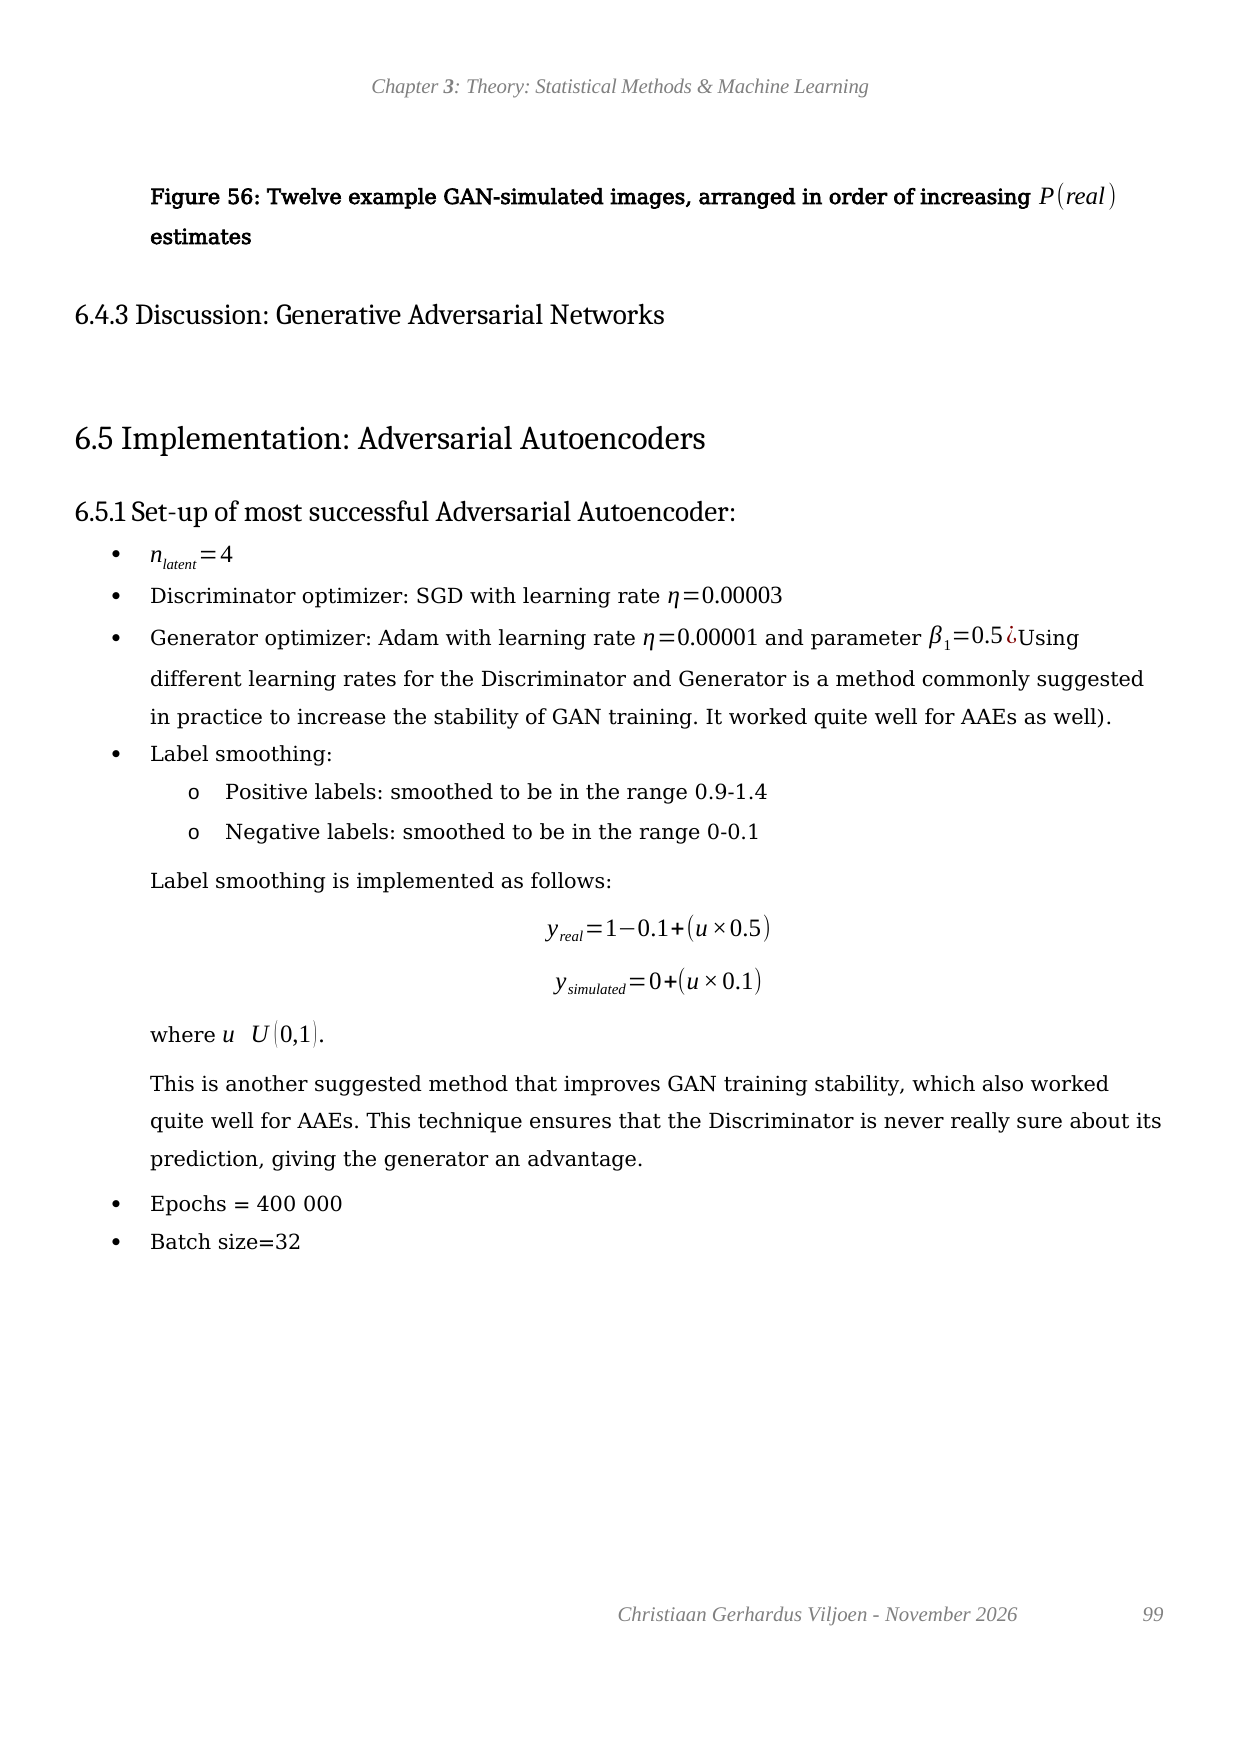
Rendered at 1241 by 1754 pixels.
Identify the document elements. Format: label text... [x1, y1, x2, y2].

list Epochs = 400 000 [112, 1191, 1165, 1216]
list Batch size=32 [112, 1229, 1165, 1254]
text Label smoothing is implemented as follows: [150, 867, 1165, 892]
list Discriminator optimizer: SGD with learning rate [112, 582, 1165, 609]
subtitle Set-up of most successful Adversarial Autoencoder: [75, 495, 1165, 529]
subtitle Discussion: Generative Adversarial Networks [75, 298, 1165, 332]
list Positive labels: smoothed to be in the range 0.9-1.4 [187, 778, 1165, 805]
list Negative labels: smoothed to be in the range 0-0.1 [187, 819, 1165, 846]
text Figure 56: Twelve example GAN-simulated images, arranged in order of increasing estimates [150, 181, 1165, 248]
list Label smoothing: [112, 741, 1165, 766]
list Generator optimizer: Adam with learning rate and parameter Using different learning rates for the Discriminator and Generator is a method commonly suggested in practice to increase the stability of GAN training. It worked quite well for AAEs as well). [112, 622, 1165, 728]
text This is another suggested method that improves GAN training stability, which also worked quite well for AAEs. This technique ensures that the Discriminator is never really sure about its prediction, giving the generator an advantage. [150, 1070, 1165, 1170]
text where [150, 1019, 1165, 1049]
subtitle Implementation: Adversarial Autoencoders [75, 419, 1165, 458]
